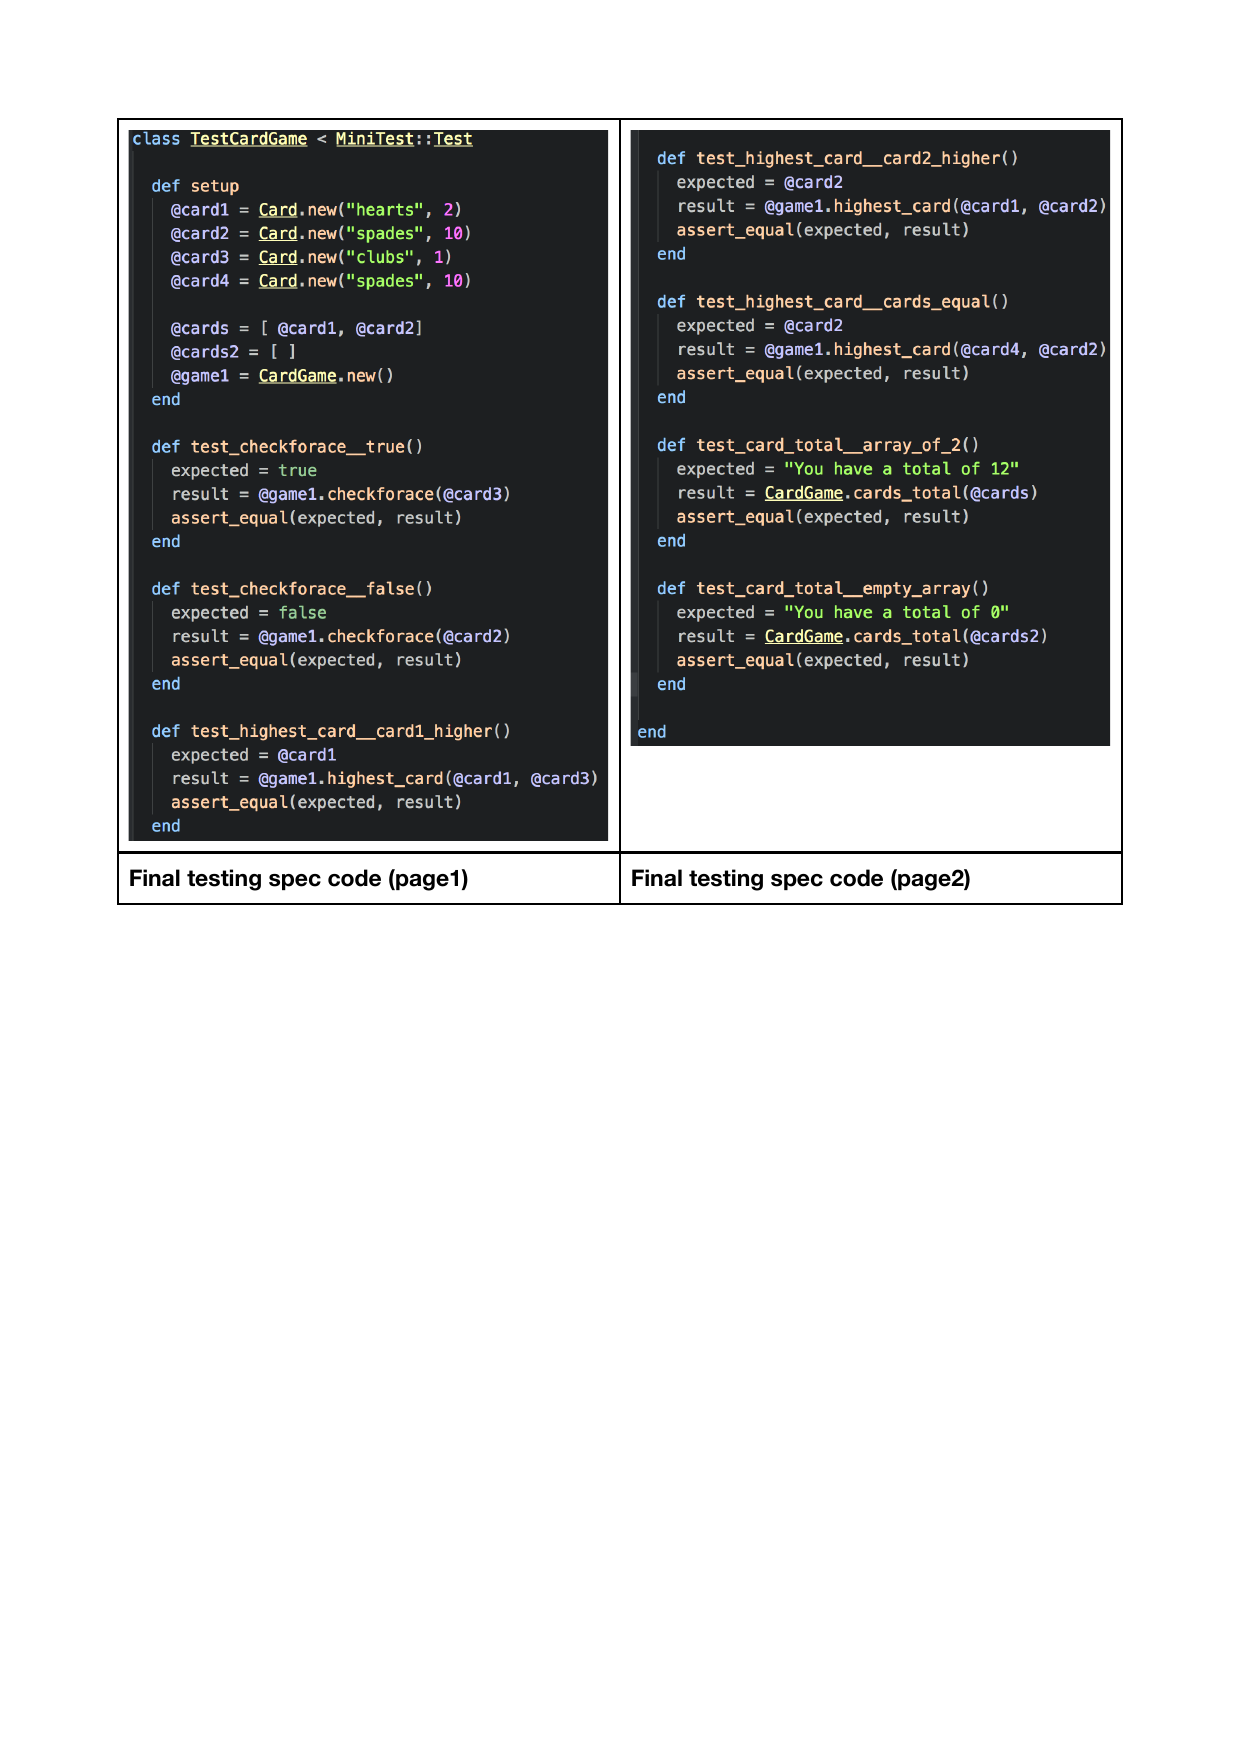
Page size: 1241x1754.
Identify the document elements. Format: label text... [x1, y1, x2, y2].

table_header [621, 120, 1121, 851]
picture [630, 130, 1111, 746]
table_cell Final testing spec code (page1) [119, 854, 619, 903]
picture [128, 130, 609, 841]
table_header [119, 120, 619, 851]
table_cell Final testing spec code (page2) [621, 854, 1121, 903]
